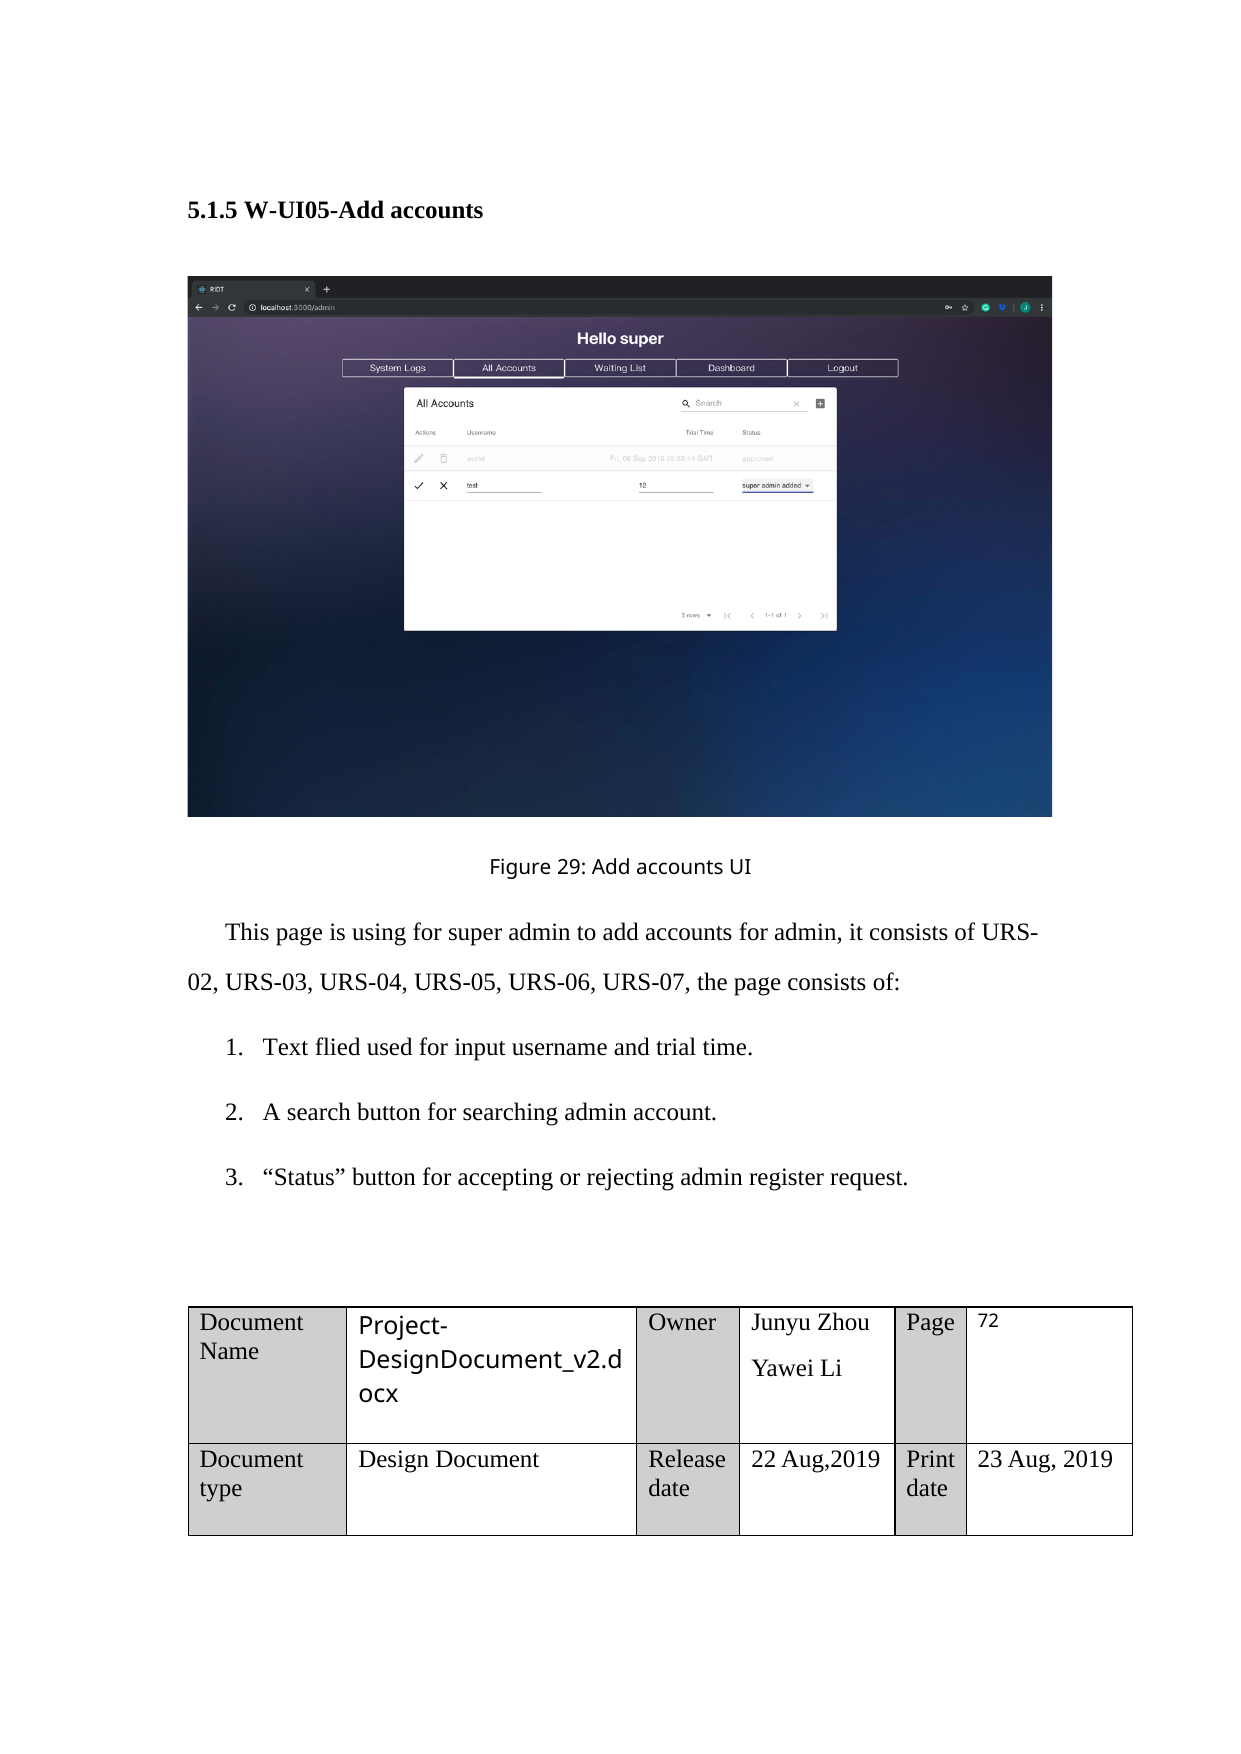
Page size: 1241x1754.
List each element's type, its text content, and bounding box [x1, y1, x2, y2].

text This page is using for super admin to add accounts for admin, it consists of URS-02, URS-03, URS-04, URS-05, URS-06, URS-07, the page consists of: [187, 914, 1053, 999]
picture [187, 276, 1053, 817]
text Figure 29: Add accounts UI [187, 849, 1053, 883]
list Text flied used for input username and trial time. [225, 1030, 1053, 1064]
subtitle 5.1.5 W-UI05-Add accounts [187, 193, 1053, 227]
list A search button for searching admin account. [225, 1095, 1053, 1129]
list “Status” button for accepting or rejecting admin register request. [225, 1160, 1053, 1194]
